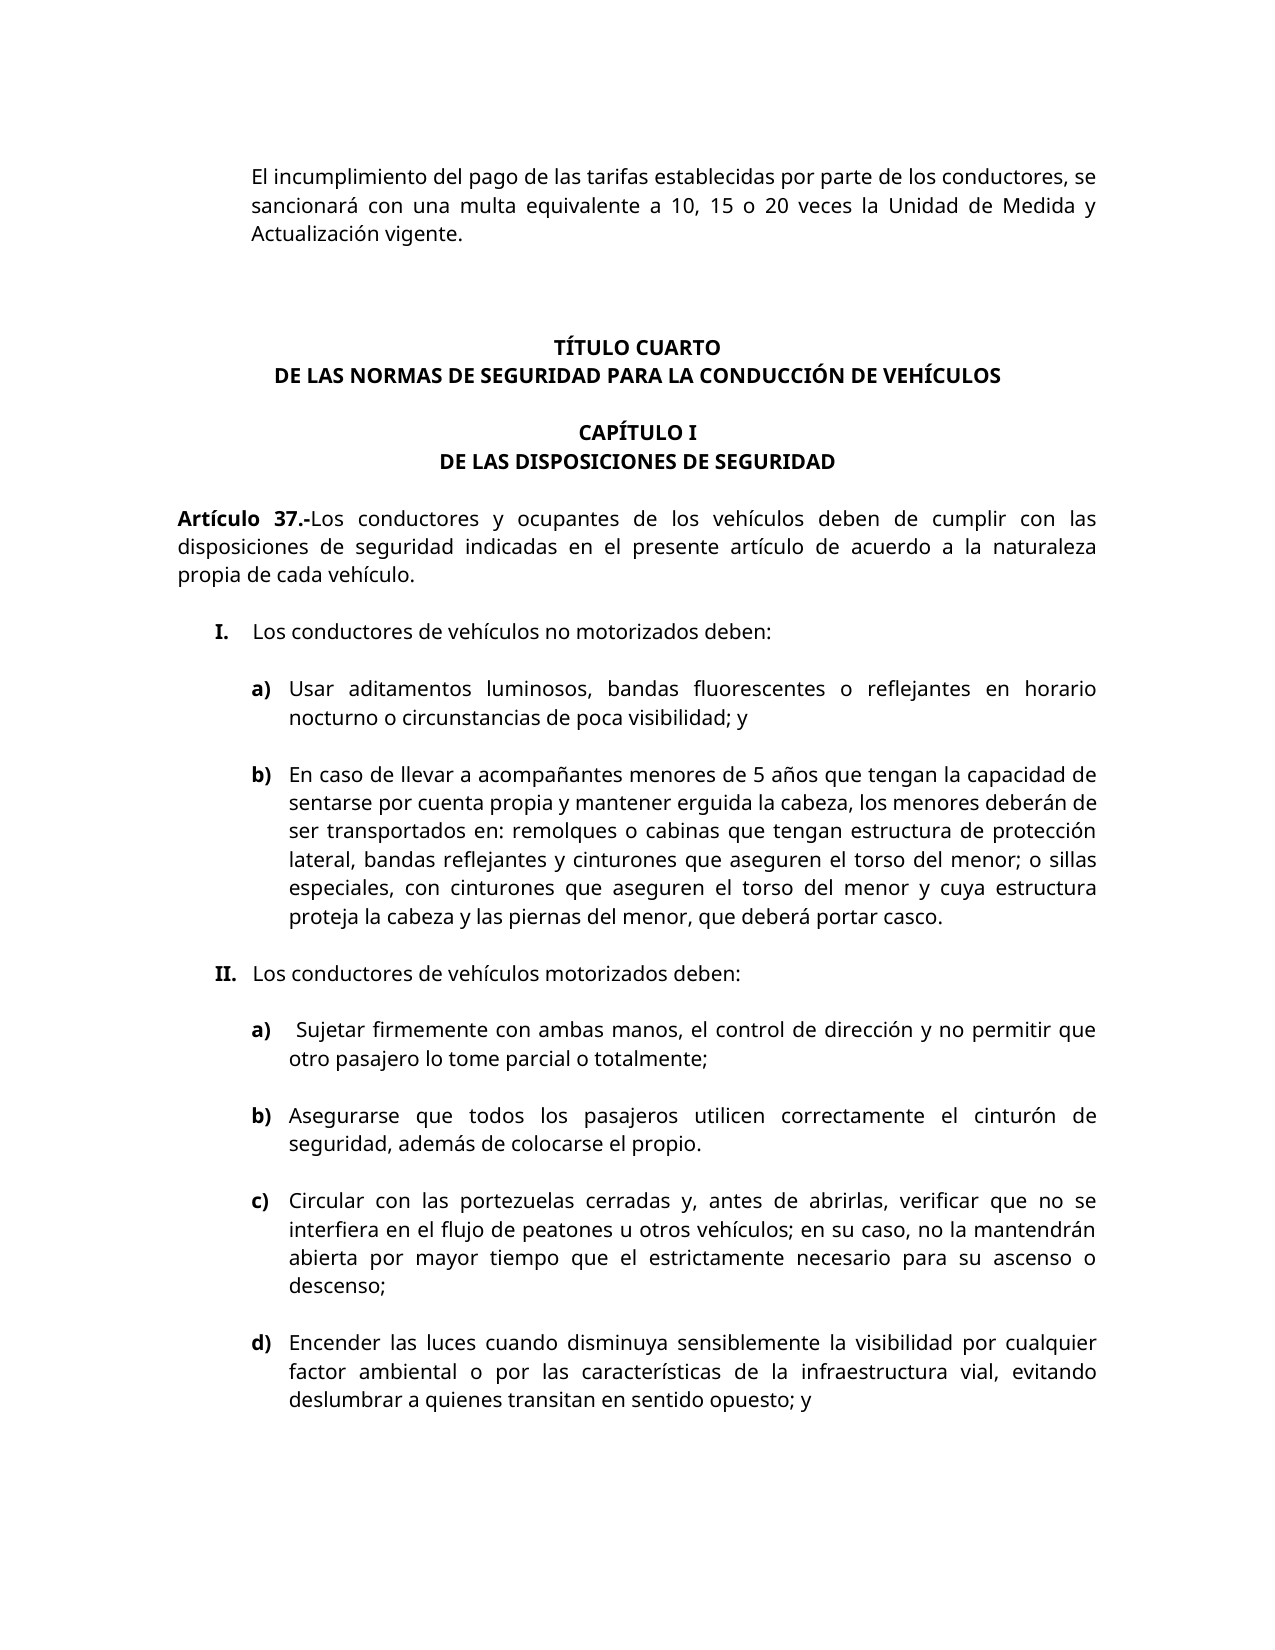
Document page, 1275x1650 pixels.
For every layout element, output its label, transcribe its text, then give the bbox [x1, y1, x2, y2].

text DE LAS NORMAS DE SEGURIDAD PARA LA CONDUCCIÓN DE VEHÍCULOS [177, 362, 1098, 390]
text CAPÍTULO I [177, 418, 1098, 447]
list En caso de llevar a acompañantes menores de 5 años que tengan la capacidad de sentarse por cuenta propia y mantener erguida la cabeza, los menores deberán de ser transportados en: remolques o cabinas que tengan estructura de protección lateral, bandas reflejantes y cinturones que aseguren el torso del menor; o sillas especiales, con cinturones que aseguren el torso del menor y cuya estructura proteja la cabeza y las piernas del menor, que deberá portar casco. [251, 760, 1098, 930]
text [251, 162, 1098, 248]
text DE LAS DISPOSICIONES DE SEGURIDAD [177, 447, 1098, 475]
list Sujetar firmemente con ambas manos, el control de dirección y no permitir que otro pasajero lo tome parcial o totalmente; [251, 1016, 1098, 1072]
list Circular con las portezuelas cerradas y, antes de abrirlas, verificar que no se interfiera en el flujo de peatones u otros vehículos; en su caso, no la mantendrán abierta por mayor tiempo que el estrictamente necesario para su ascenso o descenso; [251, 1186, 1098, 1300]
text TÍTULO CUARTO [177, 333, 1098, 362]
list Los conductores de vehículos no motorizados deben: [215, 617, 1098, 646]
list Usar aditamentos luminosos, bandas fluorescentes o reflejantes en horario nocturno o circunstancias de poca visibilidad; y [251, 674, 1098, 731]
list Asegurarse que todos los pasajeros utilicen correctamente el cinturón de seguridad, además de colocarse el propio. [251, 1101, 1098, 1158]
list Encender las luces cuando disminuya sensiblemente la visibilidad por cualquier factor ambiental o por las características de la infraestructura vial, evitando deslumbrar a quienes transitan en sentido opuesto; y [251, 1328, 1098, 1414]
list Los conductores de vehículos motorizados deben: [215, 959, 1098, 987]
text Artículo 37.-Los conductores y ocupantes de los vehículos deben de cumplir con las disposiciones de seguridad indicadas en el presente artículo de acuerdo a la naturaleza propia de cada vehículo. [177, 504, 1098, 589]
